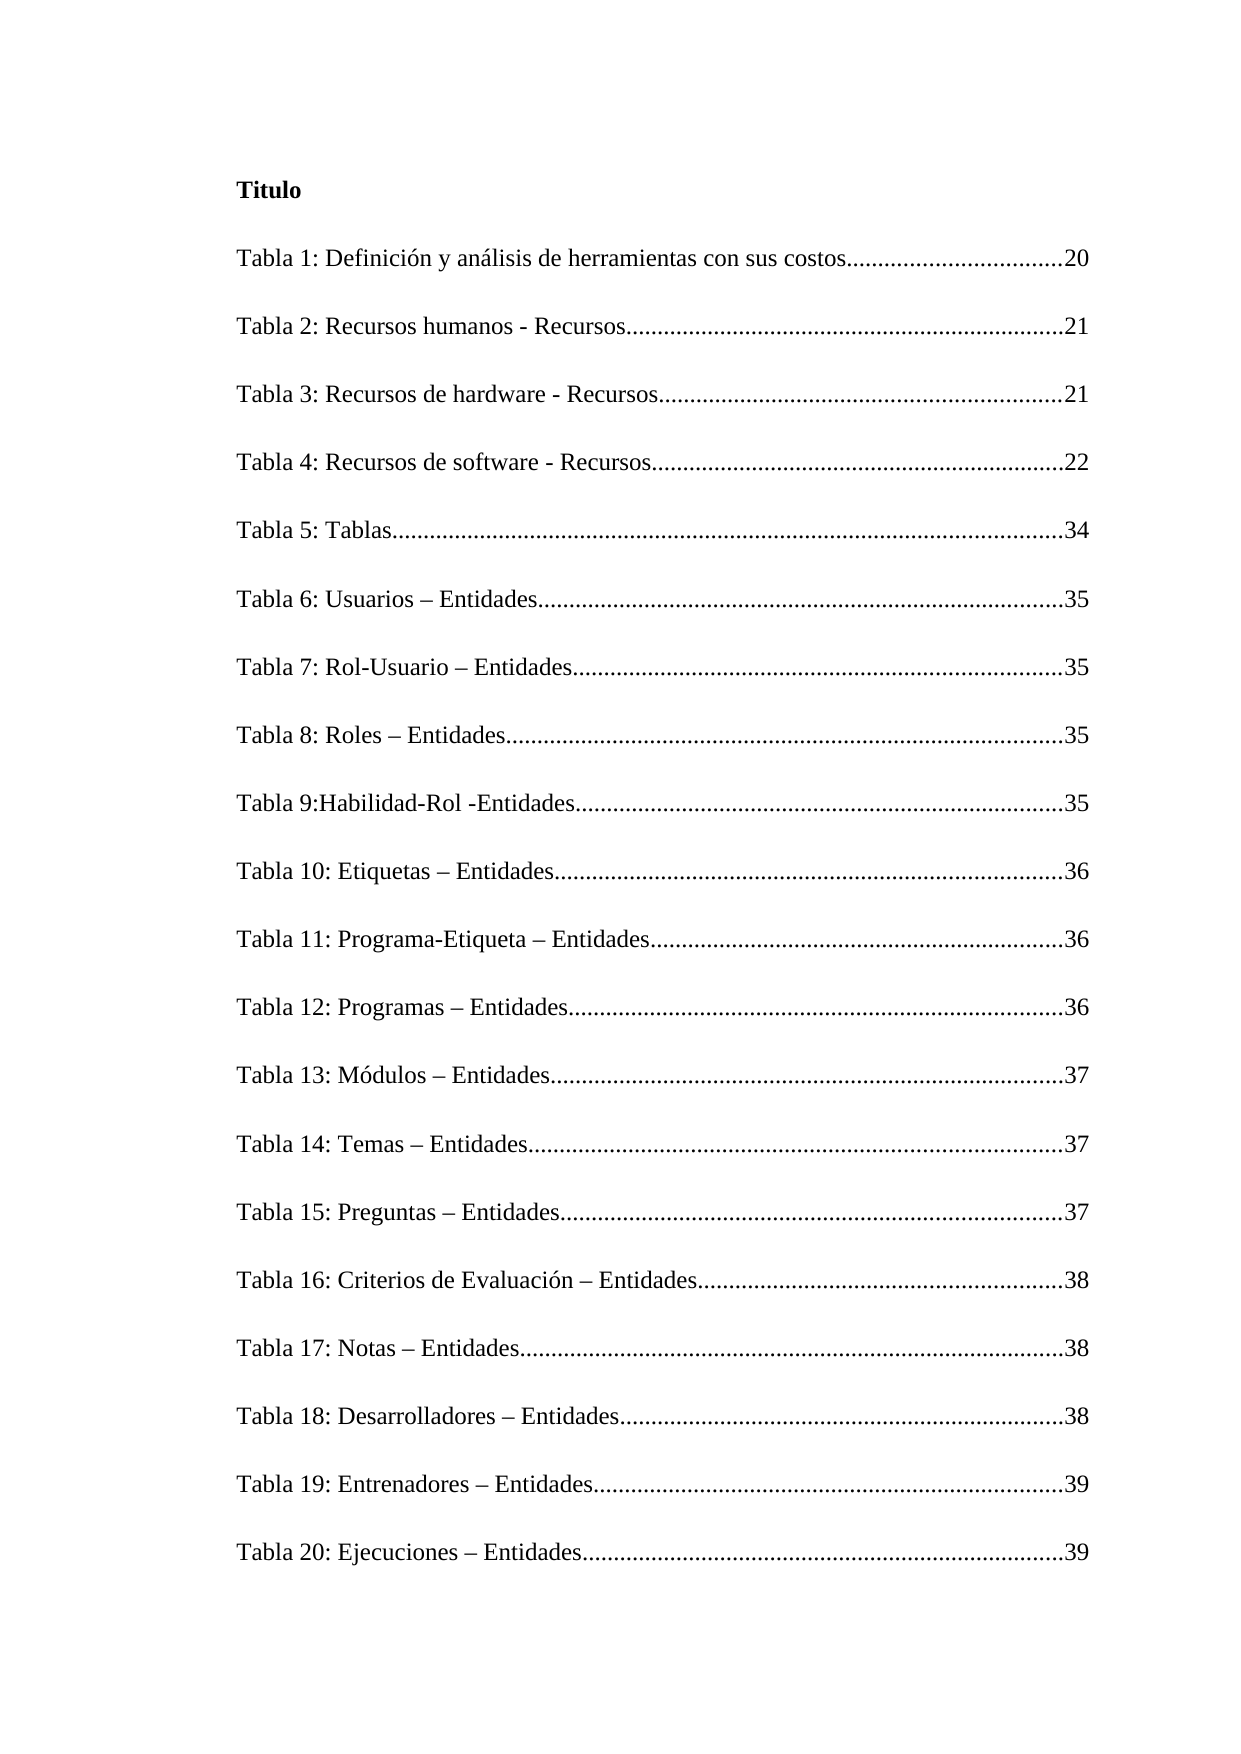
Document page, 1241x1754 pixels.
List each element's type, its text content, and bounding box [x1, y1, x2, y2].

text Tabla 16: Criterios de Evaluación – Entidades 38 [236, 1265, 1090, 1294]
text Tabla 5: Tablas 34 [236, 516, 1090, 544]
text Tabla 18: Desarrolladores – Entidades 38 [236, 1401, 1090, 1430]
text Tabla 12: Programas – Entidades 36 [236, 992, 1090, 1021]
text Tabla 3: Recursos de hardware - Recursos 21 [236, 379, 1090, 408]
text Titulo [236, 175, 1090, 204]
text Tabla 11: Programa-Etiqueta – Entidades 36 [236, 924, 1090, 953]
text Tabla 14: Temas – Entidades 37 [236, 1129, 1090, 1157]
text Tabla 9:Habilidad-Rol -Entidades 35 [236, 788, 1090, 817]
text Tabla 10: Etiquetas – Entidades 36 [236, 856, 1090, 885]
text Tabla 13: Módulos – Entidades 37 [236, 1061, 1090, 1089]
text Tabla 20: Ejecuciones – Entidades 39 [236, 1537, 1090, 1566]
text Tabla 15: Preguntas – Entidades 37 [236, 1197, 1090, 1226]
text Tabla 19: Entrenadores – Entidades 39 [236, 1469, 1090, 1498]
text Tabla 8: Roles – Entidades 35 [236, 720, 1090, 749]
text Tabla 6: Usuarios – Entidades 35 [236, 584, 1090, 612]
text Tabla 2: Recursos humanos - Recursos 21 [236, 311, 1090, 340]
text Tabla 7: Rol-Usuario – Entidades 35 [236, 652, 1090, 681]
text Tabla 1: Definición y análisis de herramientas con sus costos 20 [236, 243, 1090, 272]
text Tabla 4: Recursos de software - Recursos 22 [236, 447, 1090, 476]
text Tabla 17: Notas – Entidades 38 [236, 1333, 1090, 1362]
